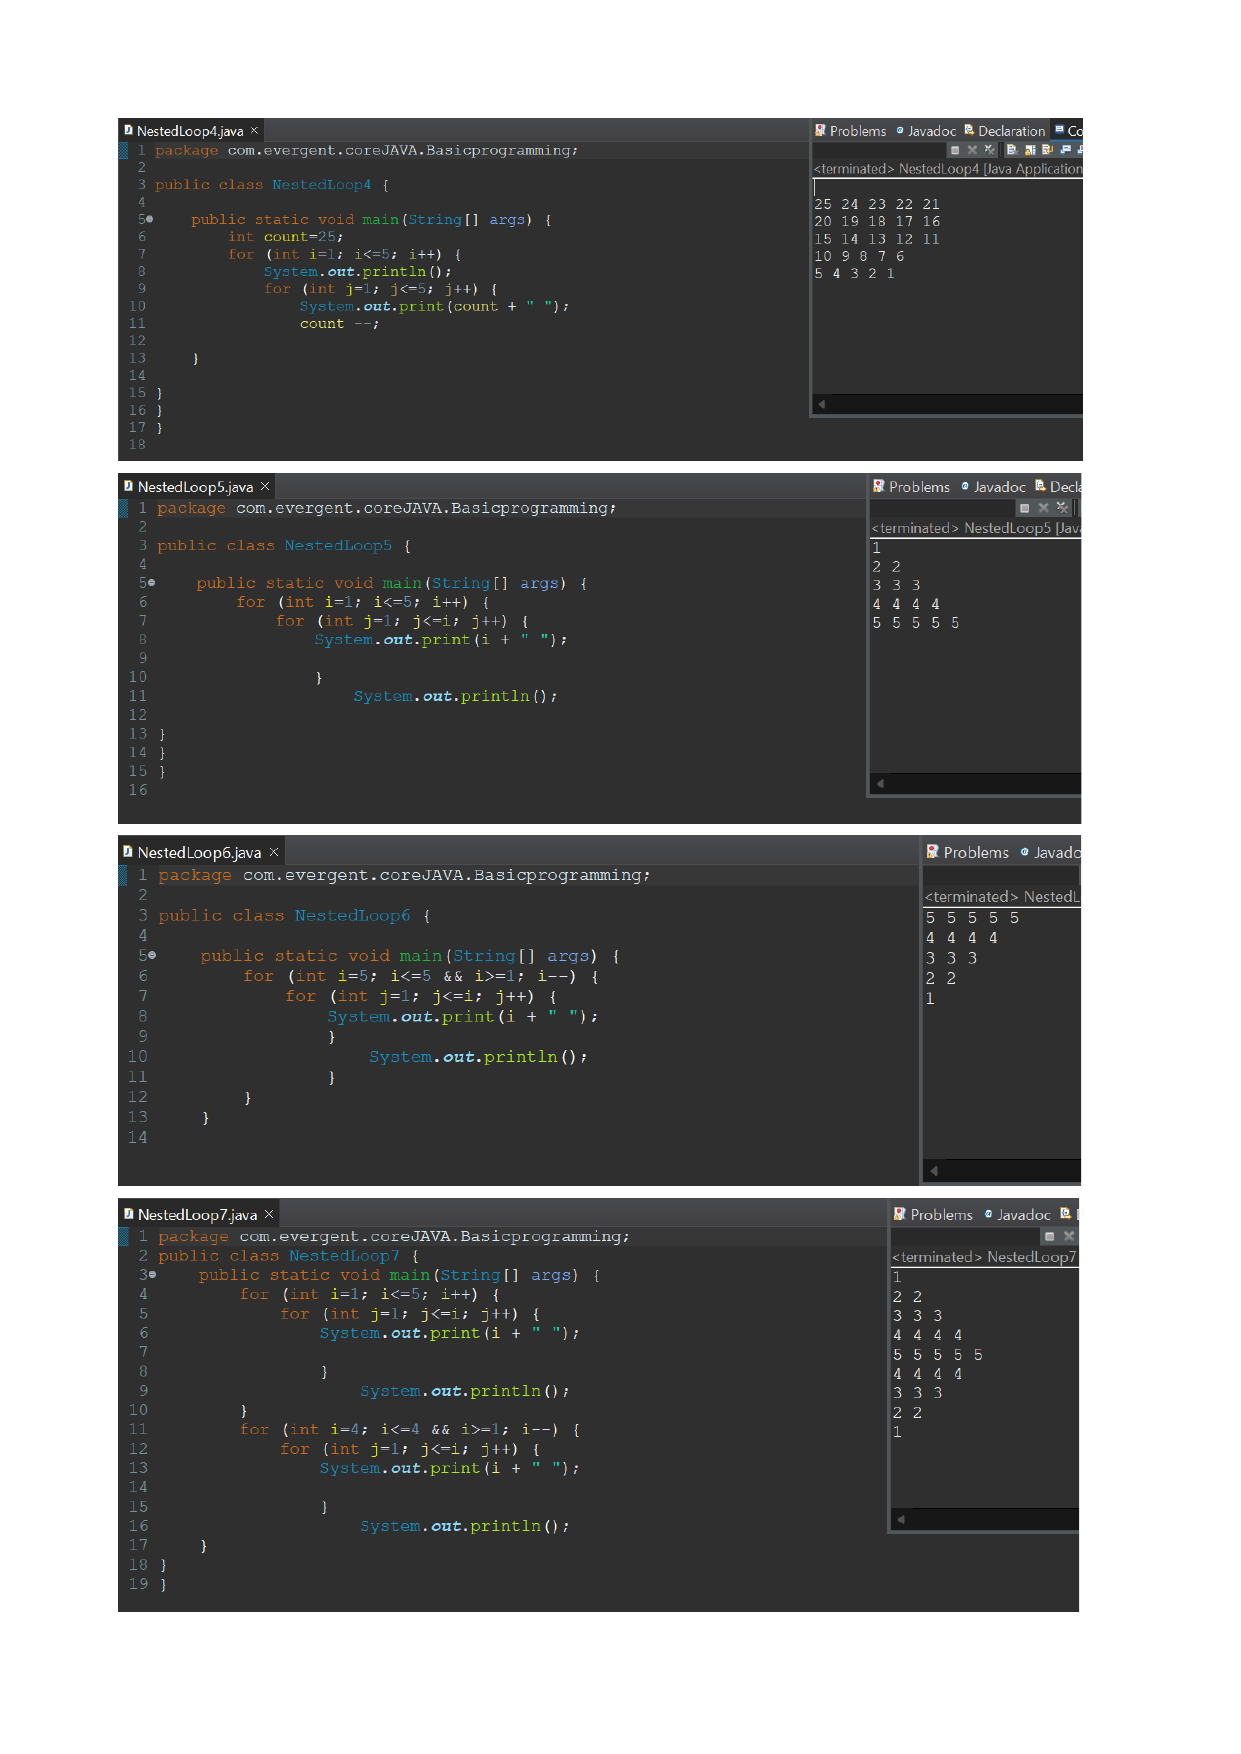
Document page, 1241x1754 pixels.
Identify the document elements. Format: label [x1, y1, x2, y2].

picture [118, 118, 1083, 461]
picture [118, 1198, 1080, 1612]
picture [118, 473, 1082, 824]
picture [118, 835, 1082, 1186]
